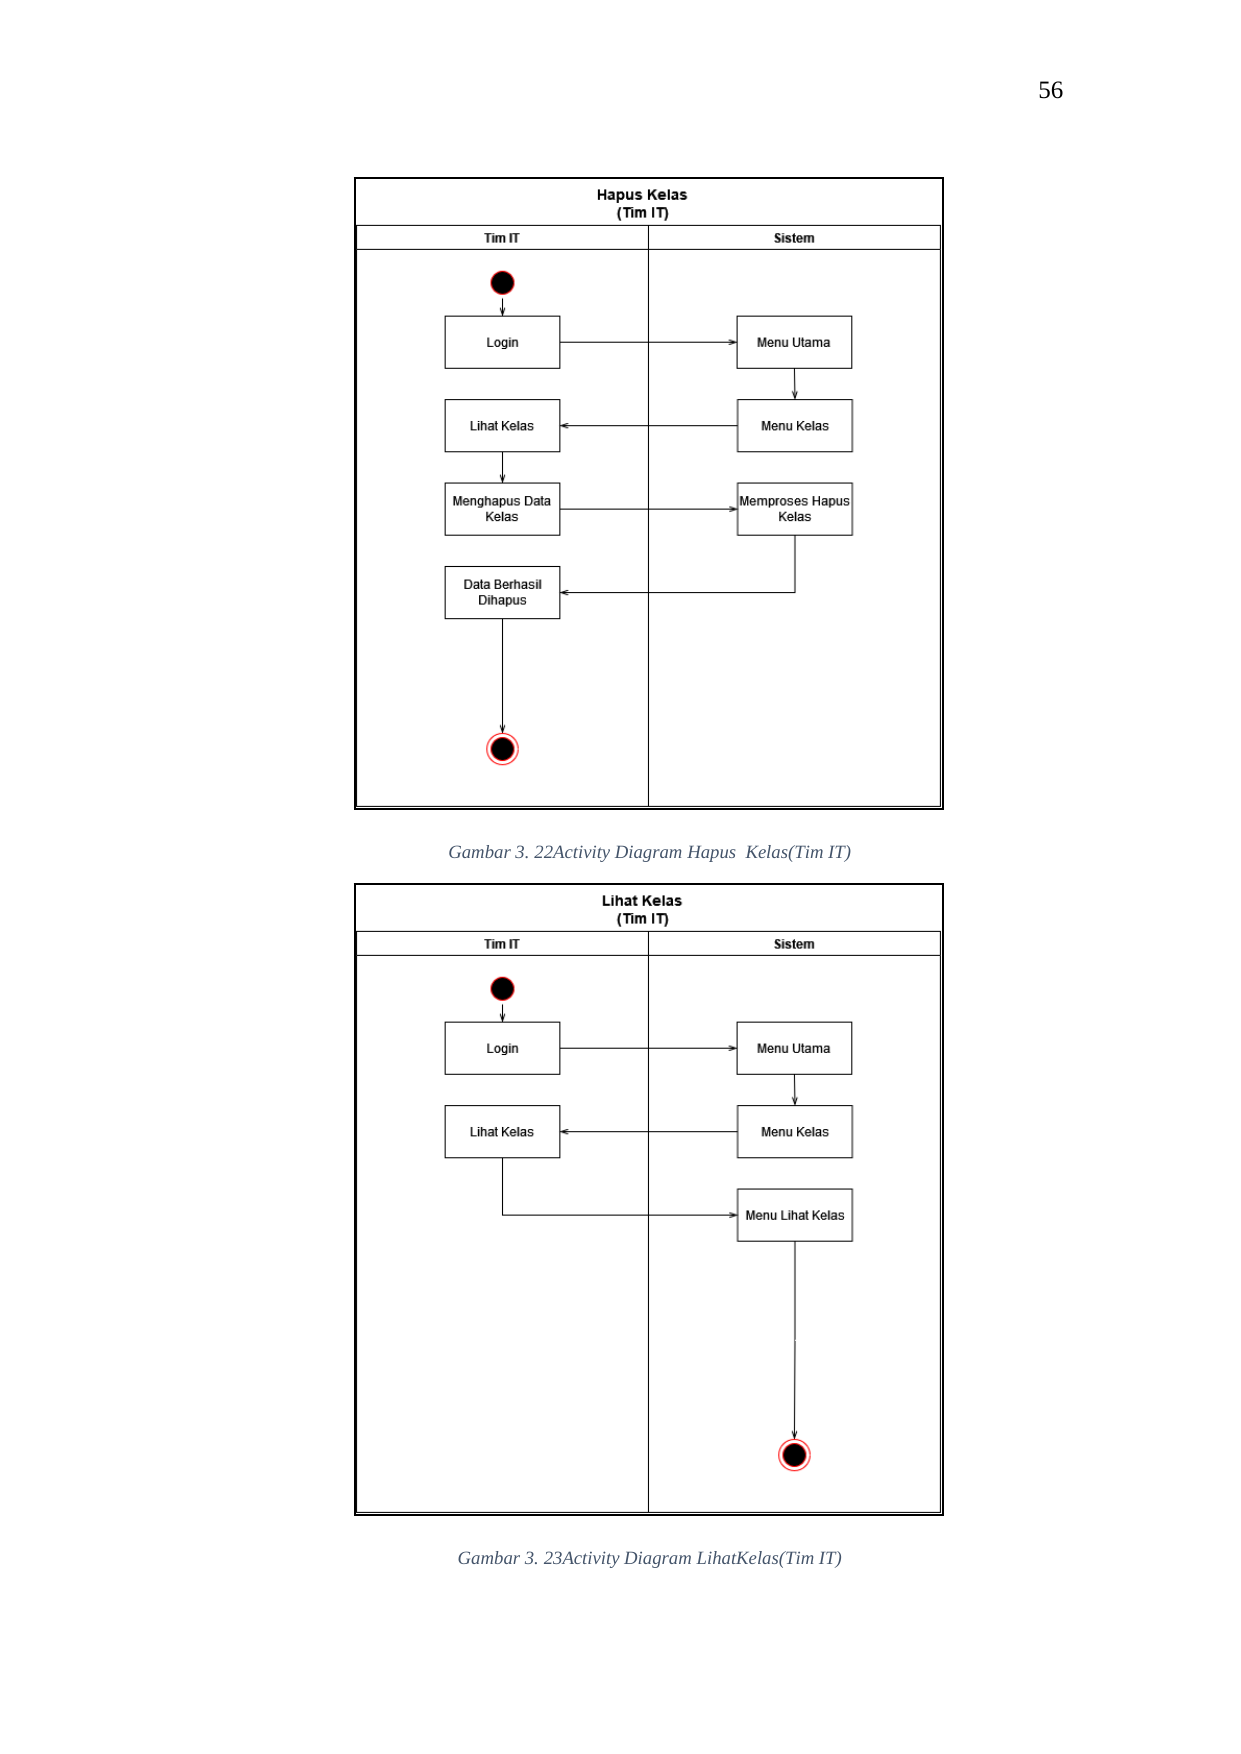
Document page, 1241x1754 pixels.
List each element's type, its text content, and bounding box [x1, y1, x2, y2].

picture [356, 179, 942, 808]
picture [356, 885, 942, 1514]
